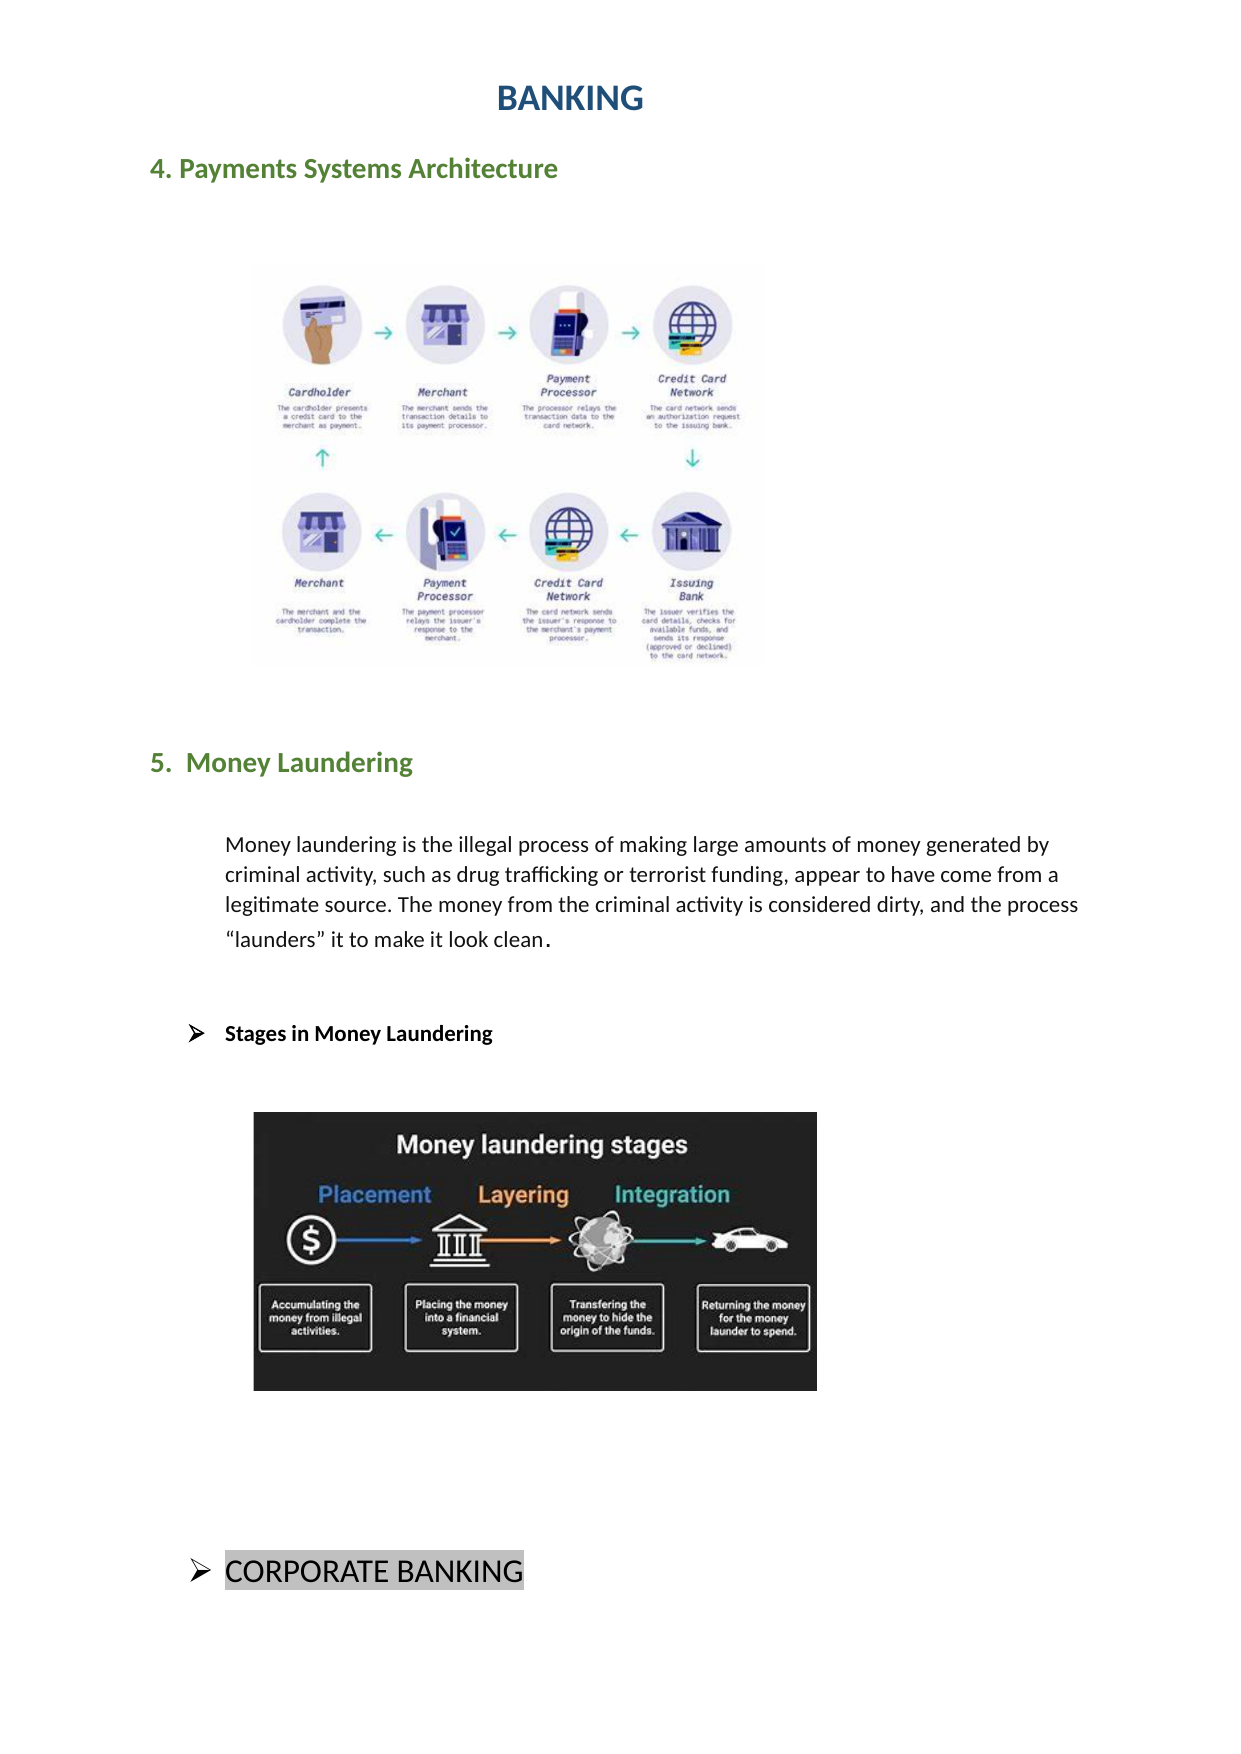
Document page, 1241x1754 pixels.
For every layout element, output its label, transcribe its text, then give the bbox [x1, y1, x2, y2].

list Money laundering is the illegal process of making large amounts of money generated by criminal activity, such as drug trafficking or terrorist funding, appear to have come from a legitimate source. The money from the criminal activity is considered dirty, and the process “launders” it to make it look clean. [225, 830, 1090, 953]
picture [250, 265, 765, 666]
list CORPORATE BANKING [187, 1549, 1090, 1590]
picture [253, 1112, 817, 1391]
text 5. Money Laundering [150, 744, 1090, 780]
list Stages in Money Laundering [187, 1019, 1090, 1047]
text 4. Payments Systems Architecture [150, 150, 1090, 186]
